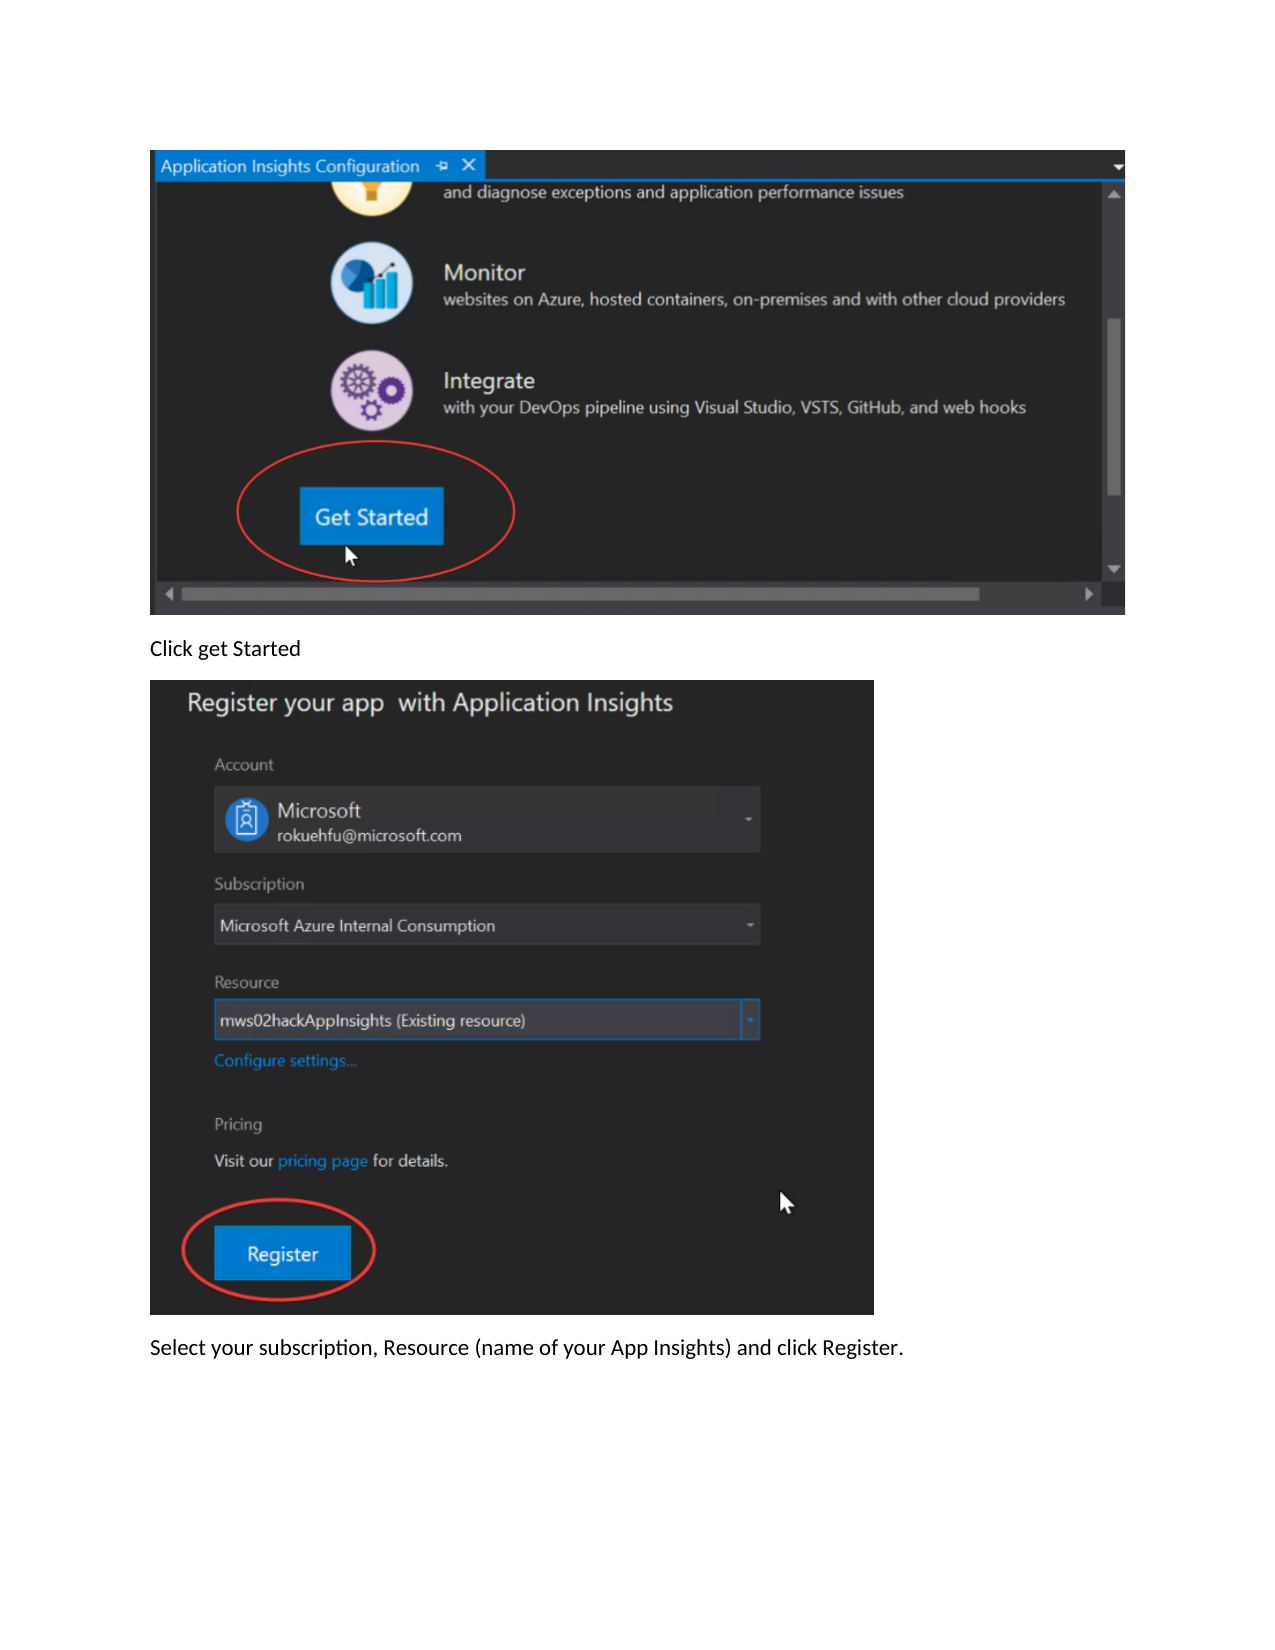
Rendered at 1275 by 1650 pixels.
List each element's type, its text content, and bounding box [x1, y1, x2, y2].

text Select your subscription, Resource (name of your App Insights) and click Register. [150, 1333, 1125, 1361]
picture [150, 680, 874, 1315]
picture [150, 150, 1125, 615]
text Click get Started [150, 634, 1125, 662]
